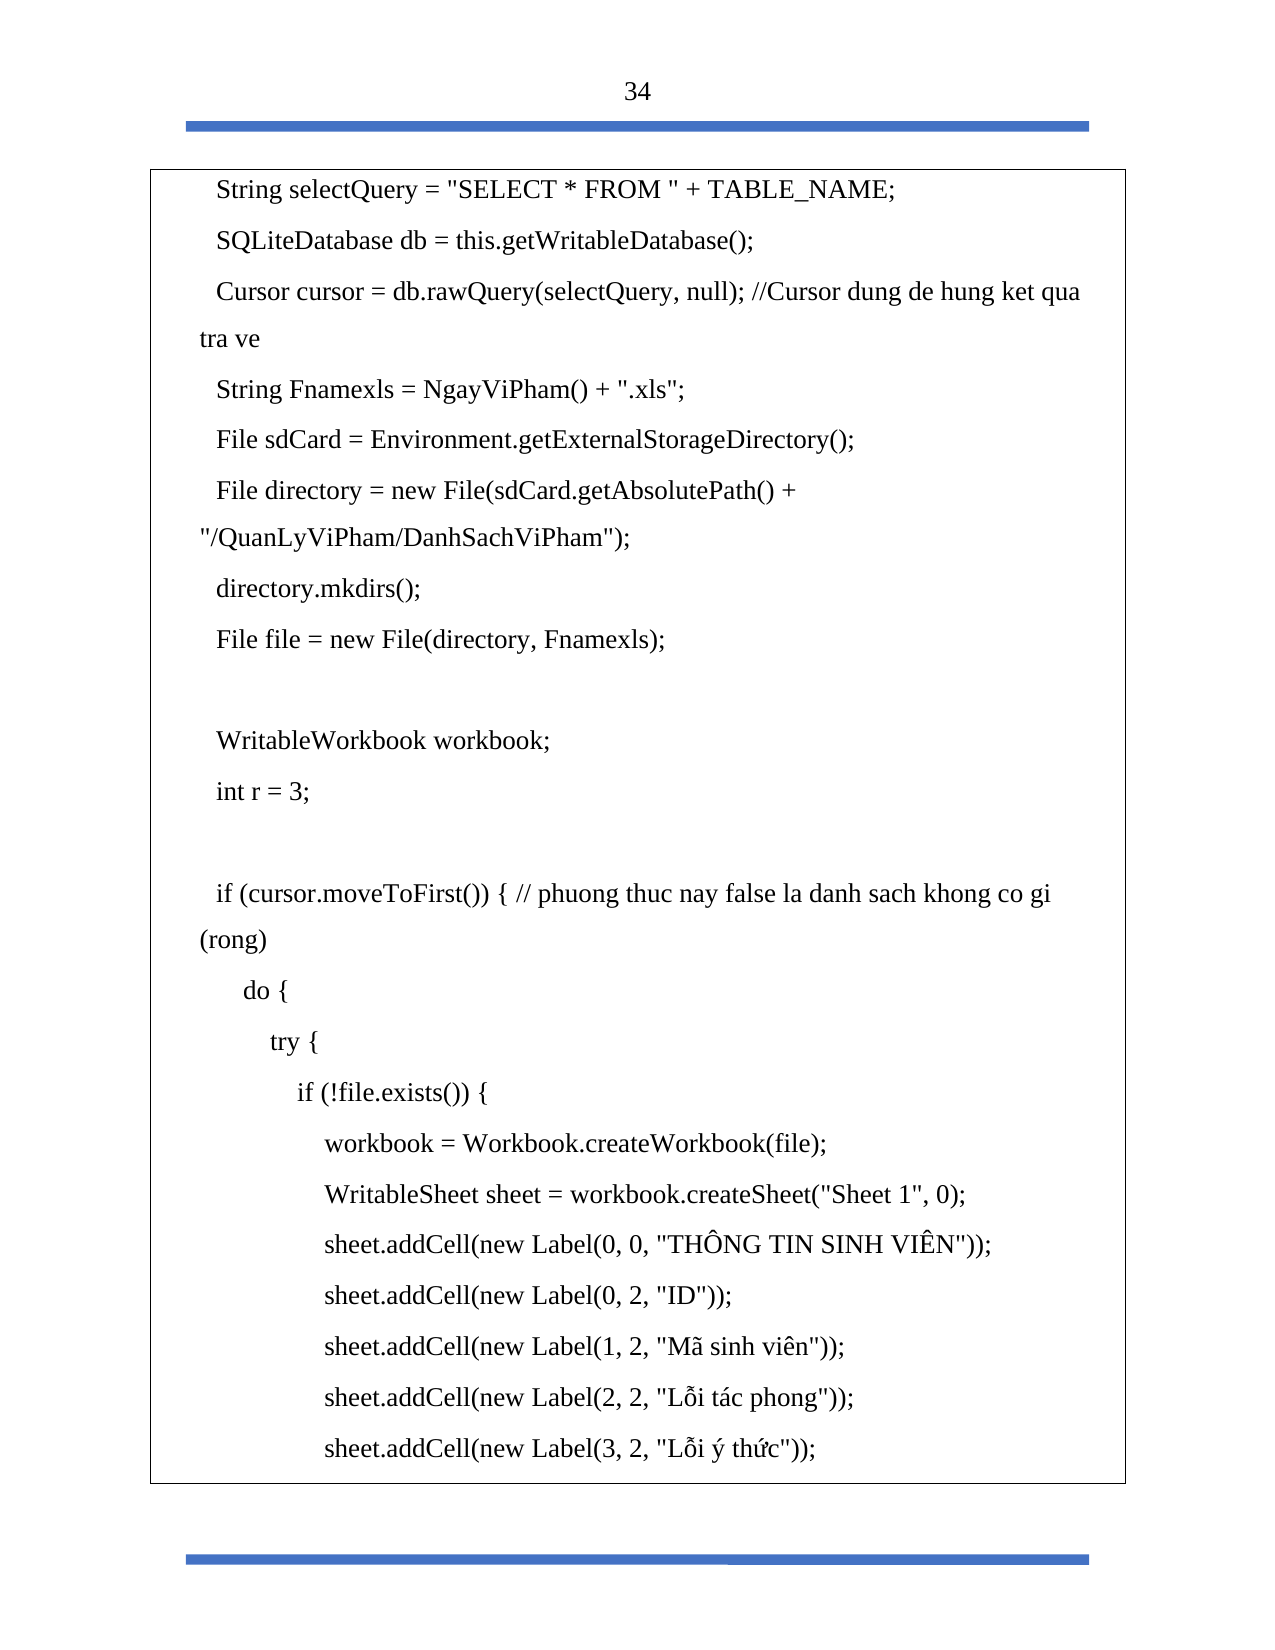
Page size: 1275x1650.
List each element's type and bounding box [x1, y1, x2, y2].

table_header [151, 170, 1125, 1483]
